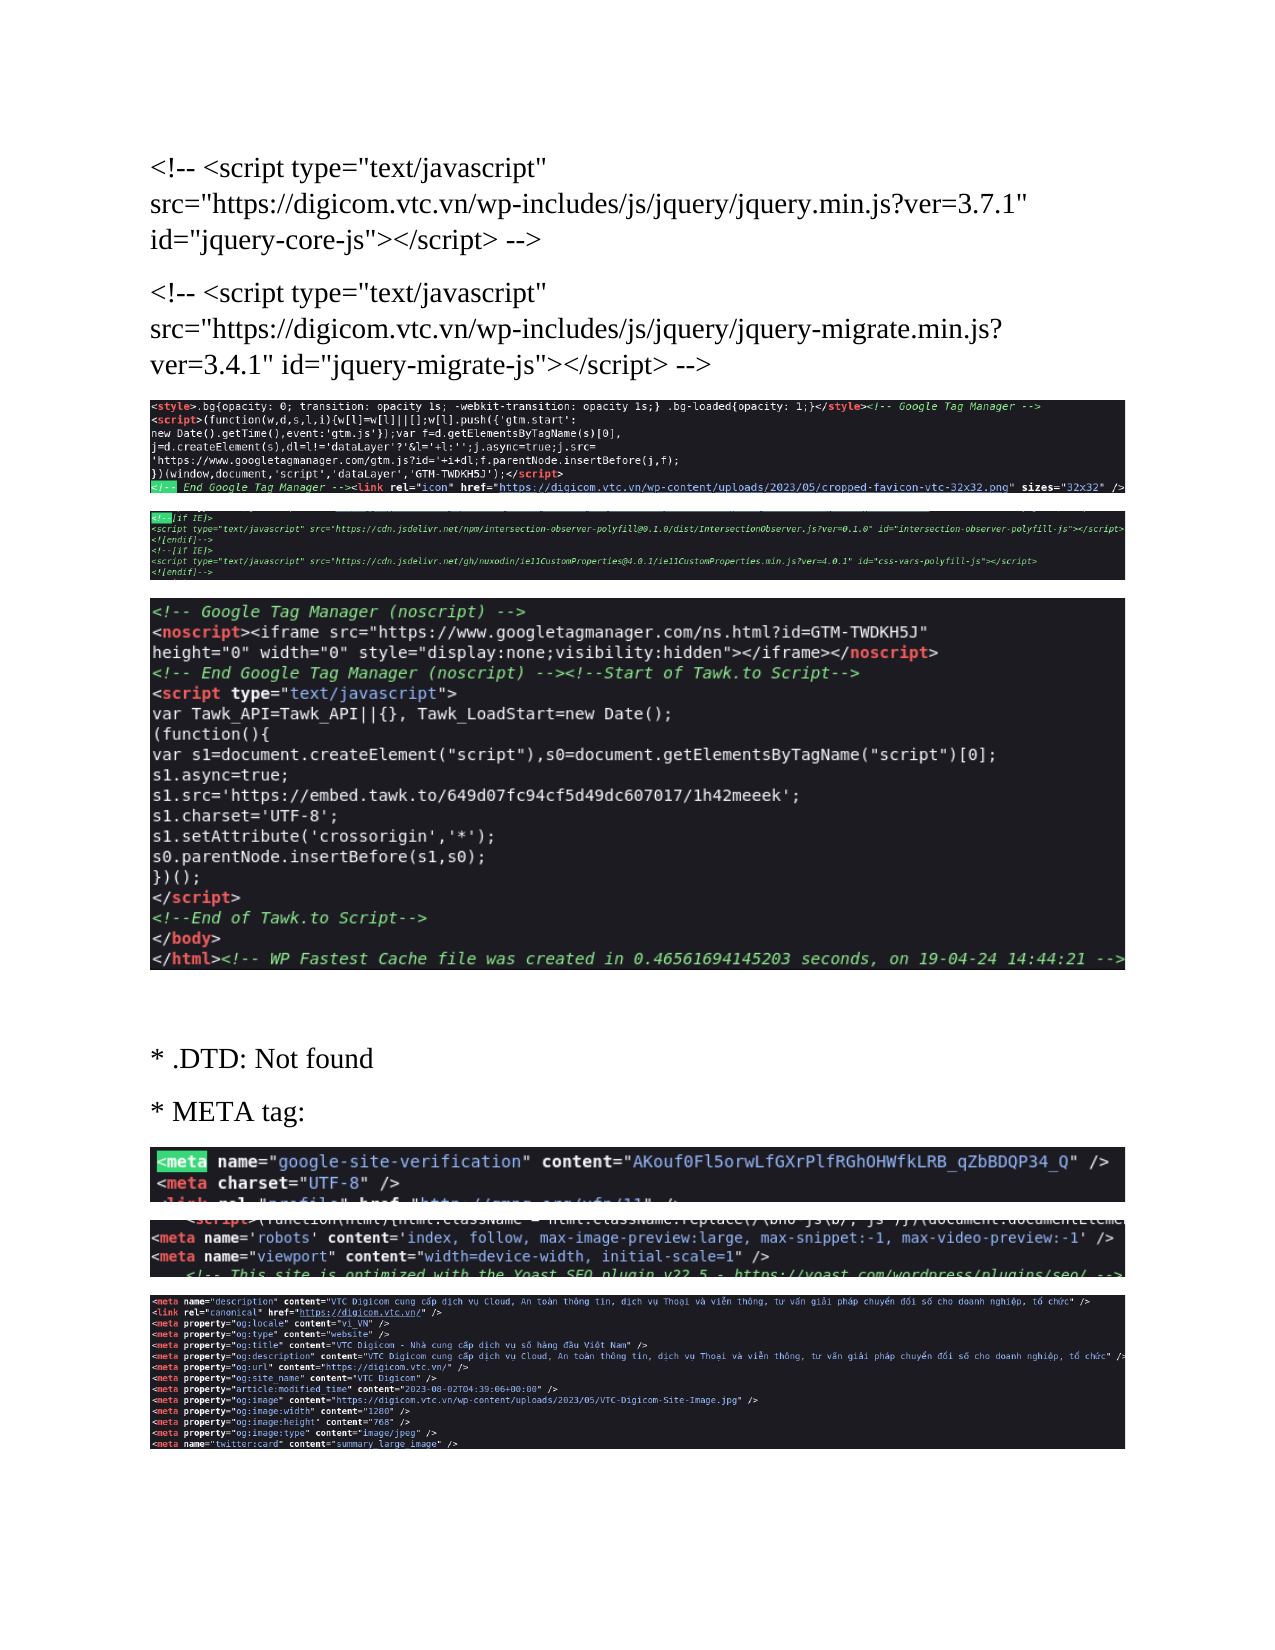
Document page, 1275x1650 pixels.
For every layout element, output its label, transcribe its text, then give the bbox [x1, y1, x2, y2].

picture [150, 1295, 1125, 1449]
picture [150, 1147, 1125, 1202]
text * META tag: [150, 1094, 1125, 1128]
text * .DTD: Not found [150, 1041, 1125, 1075]
picture [150, 511, 1125, 580]
picture [150, 1220, 1125, 1277]
text <!-- <script type="text/javascript" src="https://digicom.vtc.vn/wp-includes/js/jquery/jquery.min.js?ver=3.7.1" id="jquery-core-js"></script> --> [150, 150, 1125, 256]
picture [150, 400, 1125, 493]
picture [150, 598, 1125, 970]
text <!-- <script type="text/javascript" src="https://digicom.vtc.vn/wp-includes/js/jquery/jquery-migrate.min.js?ver=3.4.1" id="jquery-migrate-js"></script> --> [150, 275, 1125, 381]
